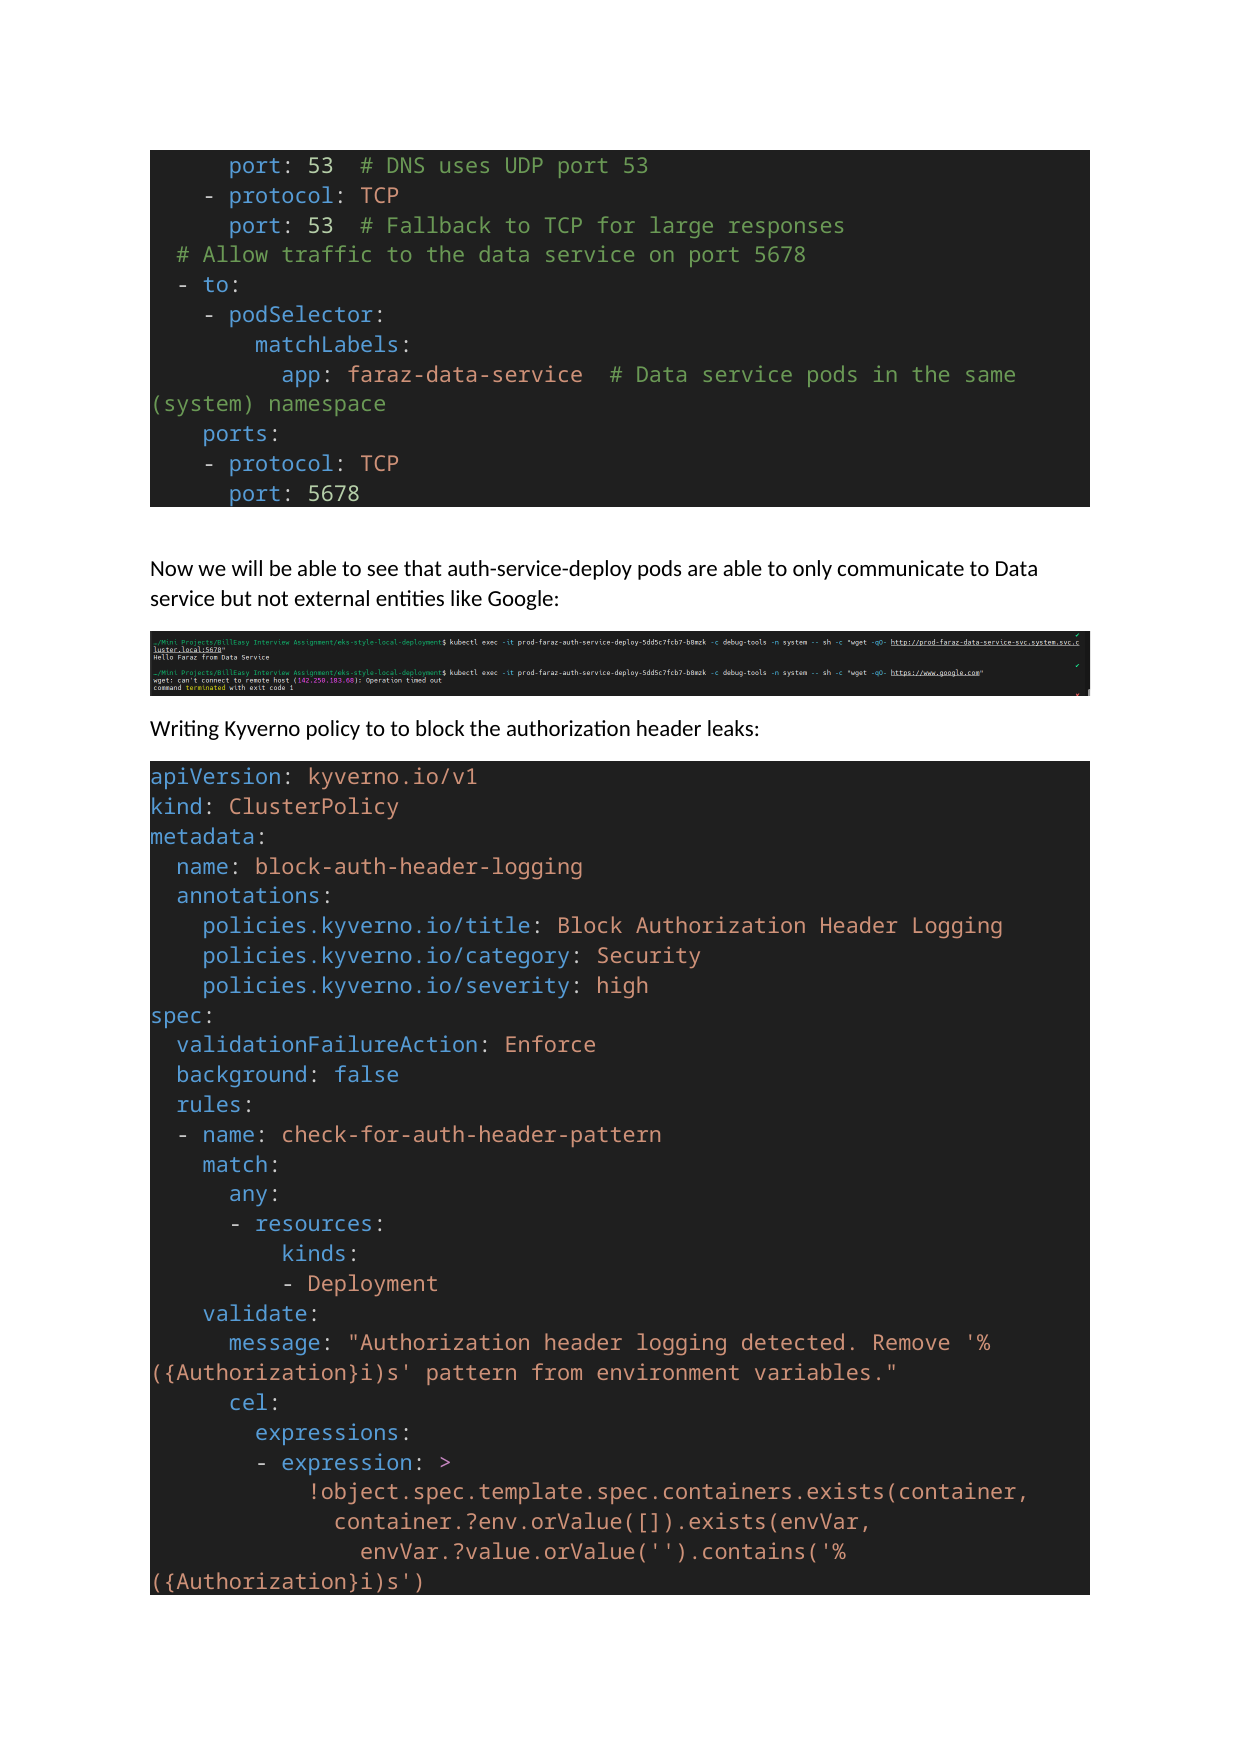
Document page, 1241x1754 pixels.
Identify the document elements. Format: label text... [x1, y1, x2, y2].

text Writing Kyverno policy to to block the authorization header leaks: [150, 714, 1090, 742]
text ports: [150, 418, 1090, 448]
text name: block-auth-header-logging [150, 851, 1090, 880]
text - name: check-for-auth-header-pattern [150, 1119, 1090, 1148]
text # Allow traffic to the data service on port 5678 [150, 239, 1090, 269]
text kinds: [150, 1238, 1090, 1268]
text port: 53 # Fallback to TCP for large responses [150, 209, 1090, 239]
text envVar.?value.orValue('').contains('%({Authorization}i)s') [150, 1536, 1090, 1595]
text expressions: [150, 1417, 1090, 1446]
text - protocol: TCP [150, 180, 1090, 209]
text port: 53 # DNS uses UDP port 53 [150, 150, 1090, 180]
text !object.spec.template.spec.containers.exists(container, [150, 1476, 1090, 1506]
text background: false [150, 1059, 1090, 1089]
text metadata: [150, 821, 1090, 851]
text validationFailureAction: Enforce [150, 1029, 1090, 1059]
text - resources: [150, 1208, 1090, 1238]
text any: [150, 1178, 1090, 1208]
text app: faraz-data-service # Data service pods in the same (system) namespace [150, 358, 1090, 418]
text spec: [150, 999, 1090, 1029]
text Now we will be able to see that auth-service-deploy pods are able to only communicate to Data service but not external entities like Google: [150, 554, 1090, 613]
text - Deployment [150, 1268, 1090, 1297]
text matchLabels: [150, 329, 1090, 358]
text kind: ClusterPolicy [150, 791, 1090, 821]
text message: "Authorization header logging detected. Remove '%({Authorization}i)s' pattern from environment variables." [150, 1327, 1090, 1387]
text - expression: > [150, 1446, 1090, 1476]
text port: 5678 [150, 478, 1090, 507]
text cel: [150, 1387, 1090, 1417]
text policies.kyverno.io/title: Block Authorization Header Logging [150, 910, 1090, 940]
text apiVersion: kyverno.io/v1 [150, 761, 1090, 791]
text policies.kyverno.io/category: Security [150, 940, 1090, 970]
text validate: [150, 1297, 1090, 1327]
picture [150, 631, 1091, 696]
text container.?env.orValue([]).exists(envVar, [150, 1506, 1090, 1536]
text rules: [150, 1089, 1090, 1119]
text - podSelector: [150, 299, 1090, 329]
text policies.kyverno.io/severity: high [150, 970, 1090, 999]
text annotations: [150, 880, 1090, 910]
text - to: [150, 269, 1090, 299]
text match: [150, 1148, 1090, 1178]
text - protocol: TCP [150, 448, 1090, 478]
